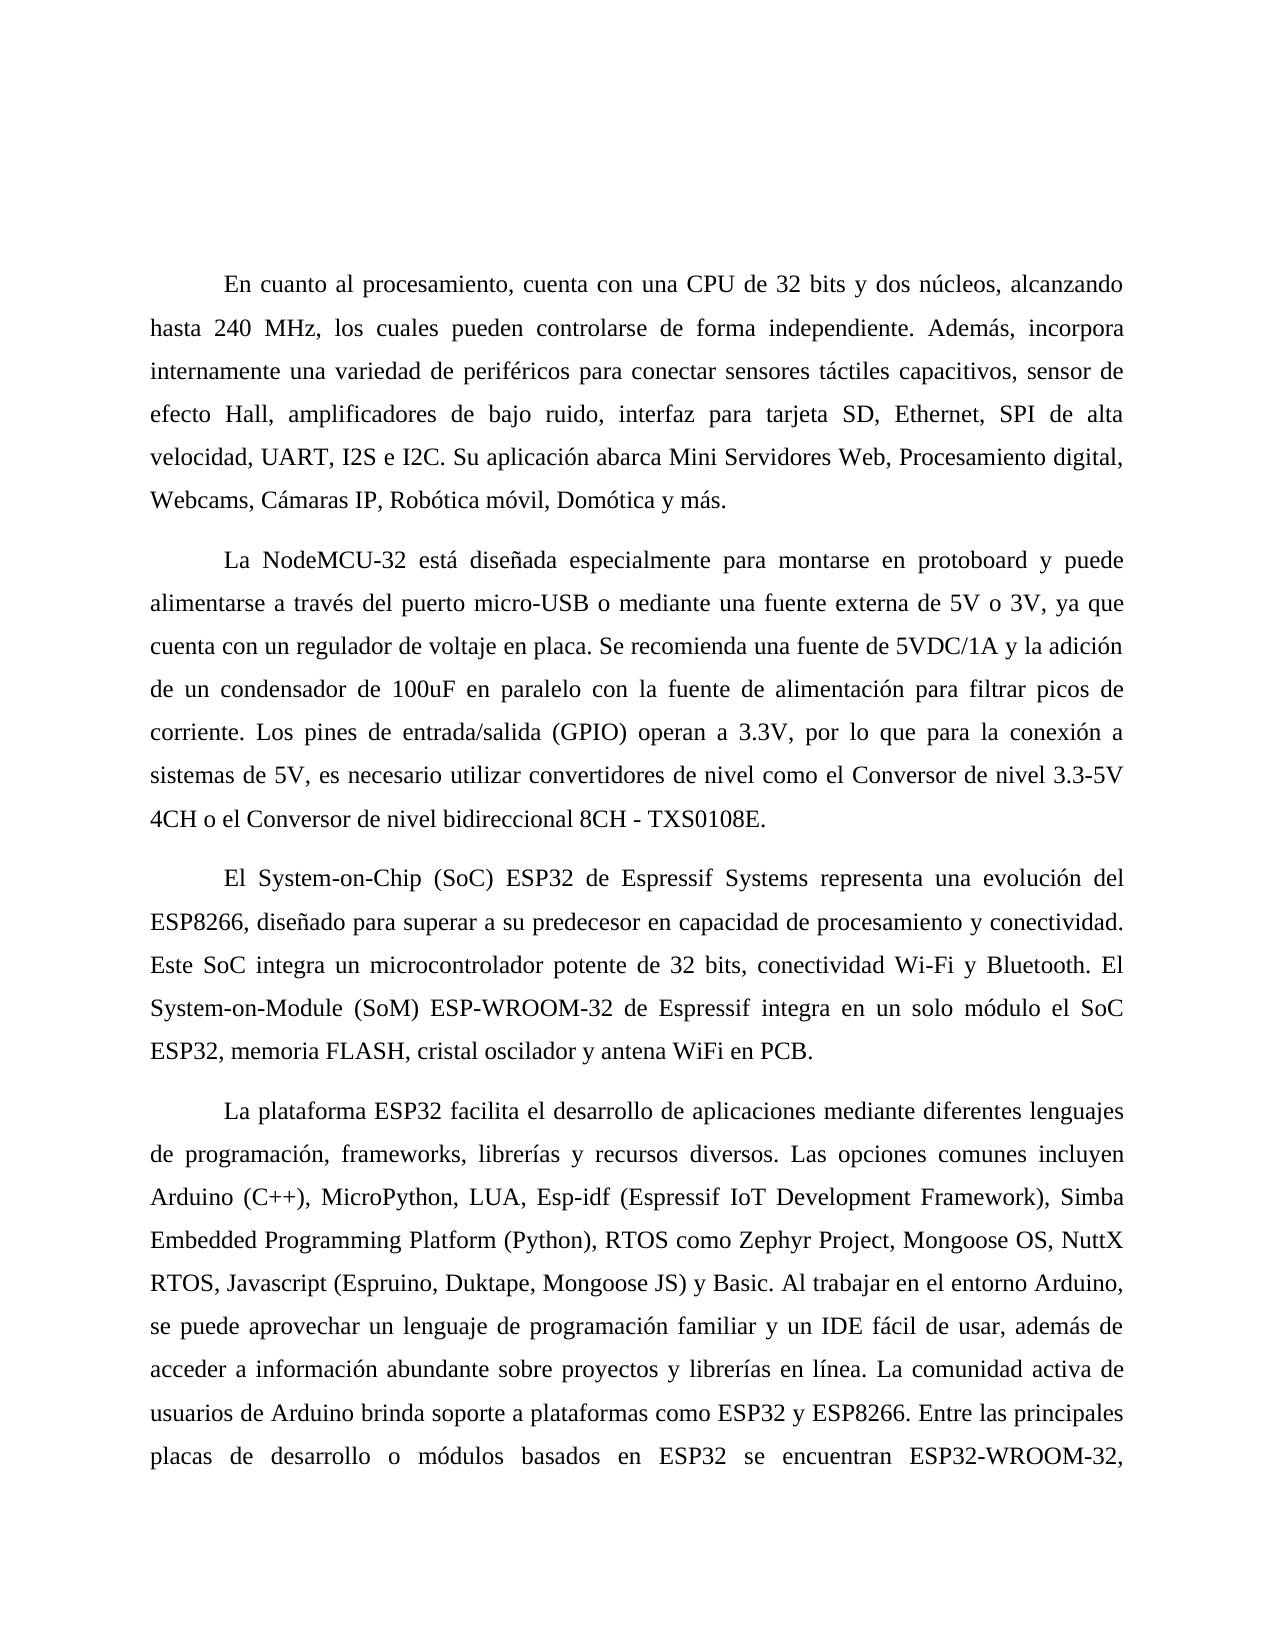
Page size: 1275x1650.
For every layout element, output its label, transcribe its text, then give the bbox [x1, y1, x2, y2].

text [150, 1096, 1125, 1469]
text El System-on-Chip (SoC) ESP32 de Espressif Systems representa una evolución del ESP8266, diseñado para superar a su predecesor en capacidad de procesamiento y conectividad. Este SoC integra un microcontrolador potente de 32 bits, conectividad Wi-Fi y Bluetooth. El System-on-Module (SoM) ESP-WROOM-32 de Espressif integra en un solo módulo el SoC ESP32, memoria FLASH, cristal oscilador y antena WiFi en PCB. [150, 863, 1125, 1065]
text La NodeMCU-32 está diseñada especialmente para montarse en protoboard y puede alimentarse a través del puerto micro-USB o mediante una fuente externa de 5V o 3V, ya que cuenta con un regulador de voltaje en placa. Se recomienda una fuente de 5VDC/1A y la adición de un condensador de 100uF en paralelo con la fuente de alimentación para filtrar picos de corriente. Los pines de entrada/salida (GPIO) operan a 3.3V, por lo que para la conexión a sistemas de 5V, es necesario utilizar convertidores de nivel como el Conversor de nivel 3.3-5V 4CH o el Conversor de nivel bidireccional 8CH - TXS0108E. [150, 545, 1125, 832]
text En cuanto al procesamiento, cuenta con una CPU de 32 bits y dos núcleos, alcanzando hasta 240 MHz, los cuales pueden controlarse de forma independiente. Además, incorpora internamente una variedad de periféricos para conectar sensores táctiles capacitivos, sensor de efecto Hall, amplificadores de bajo ruido, interfaz para tarjeta SD, Ethernet, SPI de alta velocidad, UART, I2S e I2C. Su aplicación abarca Mini Servidores Web, Procesamiento digital, Webcams, Cámaras IP, Robótica móvil, Domótica y más. [150, 269, 1125, 514]
